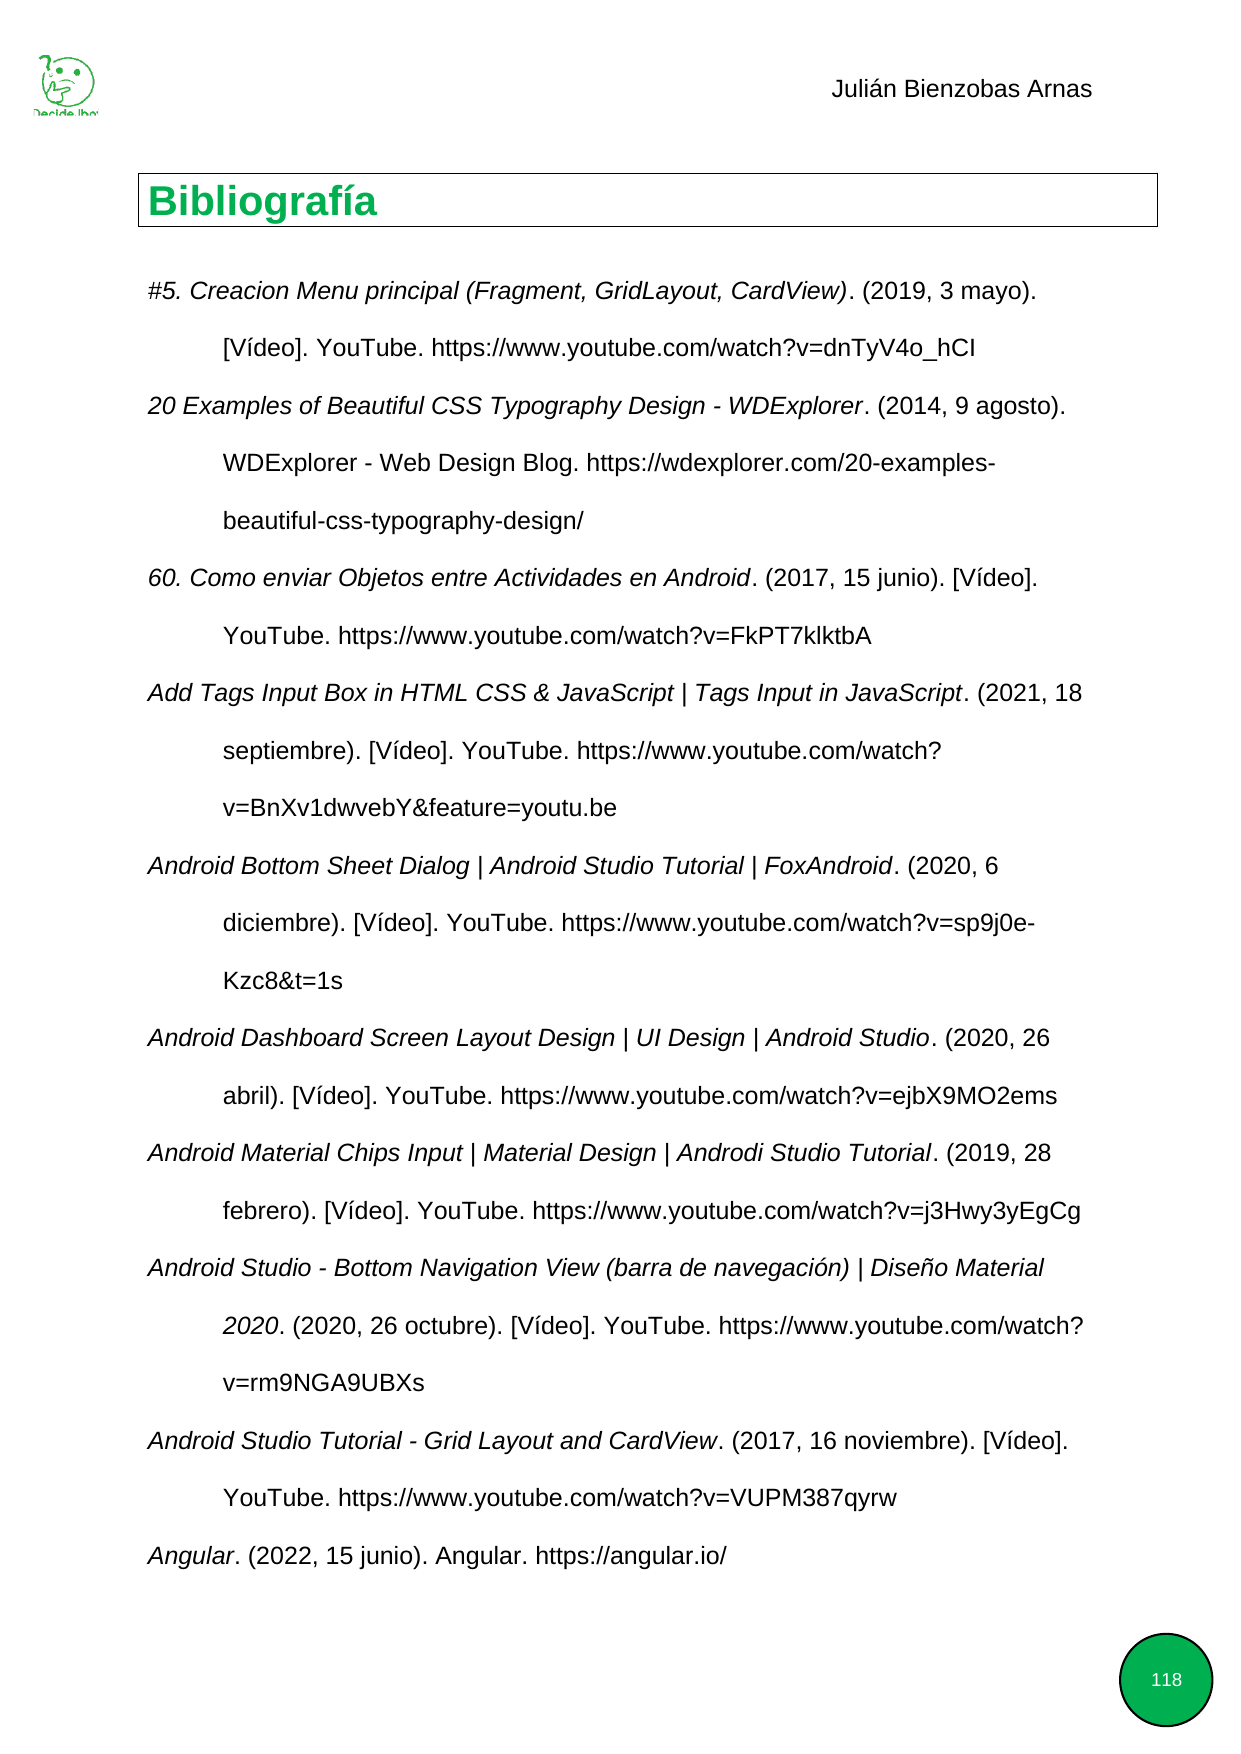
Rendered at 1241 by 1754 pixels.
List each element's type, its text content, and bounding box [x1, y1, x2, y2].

text Angular. (2022, 15 junio). Angular. https://angular.io/ [148, 1541, 1092, 1569]
text 20 Examples of Beautiful CSS Typography Design - WDExplorer. (2014, 9 agosto). WDExplorer - Web Design Blog. https://wdexplorer.com/20-examples-beautiful-css-typography-design/ [148, 391, 1092, 534]
text Android Studio Tutorial - Grid Layout and CardView. (2017, 16 noviembre). [Vídeo]. YouTube. https://www.youtube.com/watch?v=VUPM387qyrw [148, 1426, 1092, 1512]
text 60. Como enviar Objetos entre Actividades en Android. (2017, 15 junio). [Vídeo]. YouTube. https://www.youtube.com/watch?v=FkPT7klktbA [148, 563, 1092, 649]
subtitle Bibliografía [139, 174, 1157, 226]
text Android Bottom Sheet Dialog | Android Studio Tutorial | FoxAndroid. (2020, 6 diciembre). [Vídeo]. YouTube. https://www.youtube.com/watch?v=sp9j0e-Kzc8&t=1s [148, 851, 1092, 994]
text Android Studio - Bottom Navigation View (barra de navegación) | Diseño Material 2020. (2020, 26 octubre). [Vídeo]. YouTube. https://www.youtube.com/watch?v=rm9NGA9UBXs [148, 1253, 1092, 1397]
picture [32, 55, 99, 114]
text Add Tags Input Box in HTML CSS & JavaScript | Tags Input in JavaScript. (2021, 18 septiembre). [Vídeo]. YouTube. https://www.youtube.com/watch?v=BnXv1dwvebY&feature=youtu.be [148, 678, 1092, 822]
text #5. Creacion Menu principal (Fragment, GridLayout, CardView). (2019, 3 mayo). [Vídeo]. YouTube. https://www.youtube.com/watch?v=dnTyV4o_hCI [148, 276, 1092, 362]
text Android Dashboard Screen Layout Design | UI Design | Android Studio. (2020, 26 abril). [Vídeo]. YouTube. https://www.youtube.com/watch?v=ejbX9MO2ems [148, 1023, 1092, 1109]
text Android Material Chips Input | Material Design | Androdi Studio Tutorial. (2019, 28 febrero). [Vídeo]. YouTube. https://www.youtube.com/watch?v=j3Hwy3yEgCg [148, 1138, 1092, 1224]
